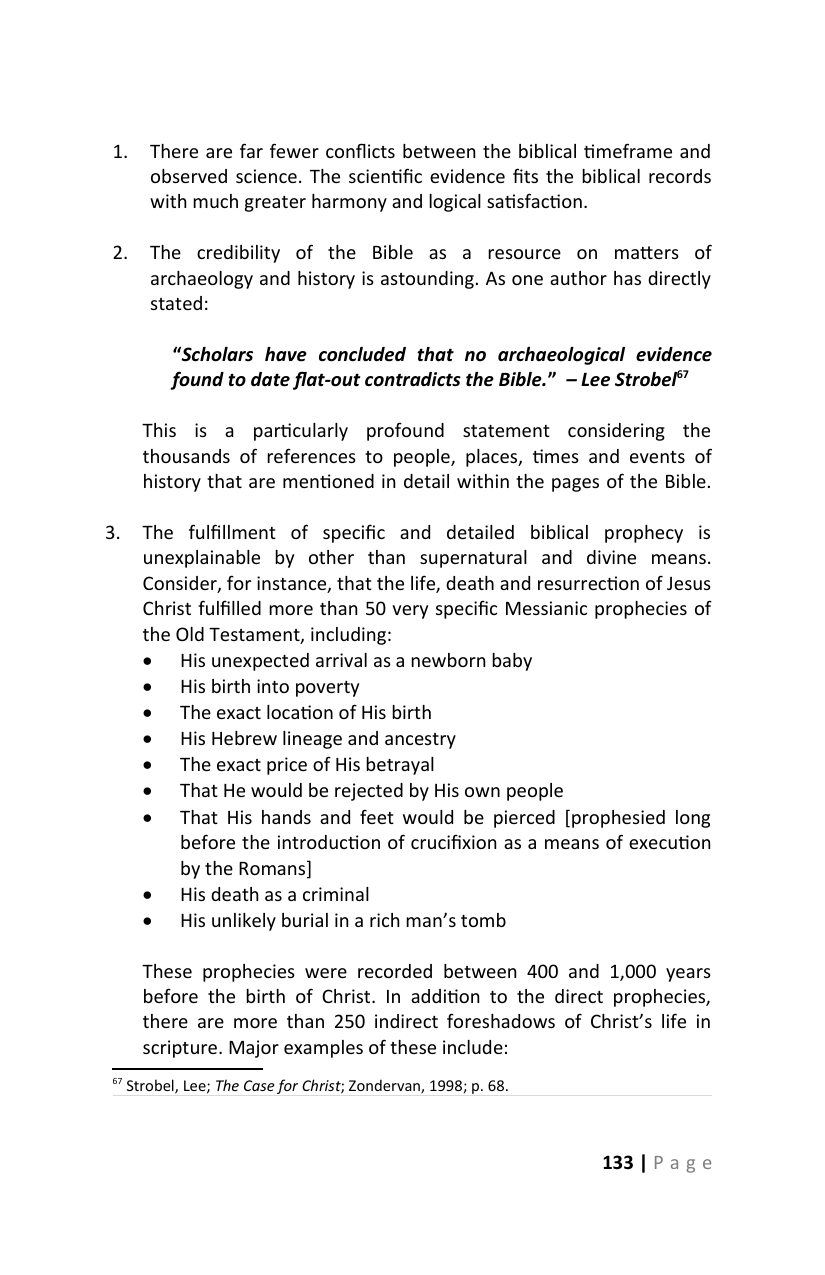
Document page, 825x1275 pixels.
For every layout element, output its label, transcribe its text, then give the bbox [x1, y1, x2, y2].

list His unexpected arrival as a newborn baby [142, 646, 712, 672]
list The exact location of His birth [142, 698, 712, 725]
list His unlikely burial in a rich man’s tomb [142, 906, 712, 932]
list His Hebrew lineage and ancestry [142, 725, 712, 751]
list That He would be rejected by His own people [142, 777, 712, 803]
list His death as a criminal [142, 880, 712, 906]
text These prophecies were recorded between 400 and 1,000 years before the birth of Christ. In addition to the direct prophecies, there are more than 250 indirect foreshadows of Christ’s life in scripture. Major examples of these include: [142, 932, 712, 1059]
list There are far fewer conflicts between the biblical timeframe and observed science. The scientific evidence fits the biblical records with much greater harmony and logical satisfaction. [112, 138, 712, 214]
list The exact price of His betrayal [142, 751, 712, 777]
list This is a particularly profound statement considering the thousands of references to people, places, times and events of history that are mentioned in detail within the pages of the Bible. [142, 417, 712, 519]
list The fulfillment of specific and detailed biblical prophecy is unexplainable by other than supernatural and divine means. Consider, for instance, that the life, death and resurrection of Jesus Christ fulfilled more than 50 very specific Messianic prophecies of the Old Testament, including: [105, 519, 712, 646]
list The credibility of the Bible as a resource on matters of archaeology and history is astounding. As one author has directly stated: [112, 239, 712, 341]
list That His hands and feet would be pierced [prophesied long before the introduction of crucifixion as a means of execution by the Romans] [142, 803, 712, 880]
text “Scholars have concluded that no archaeological evidence found to date flat-out contradicts the Bible.” – Lee Strobel [172, 341, 712, 392]
list His birth into poverty [142, 672, 712, 698]
